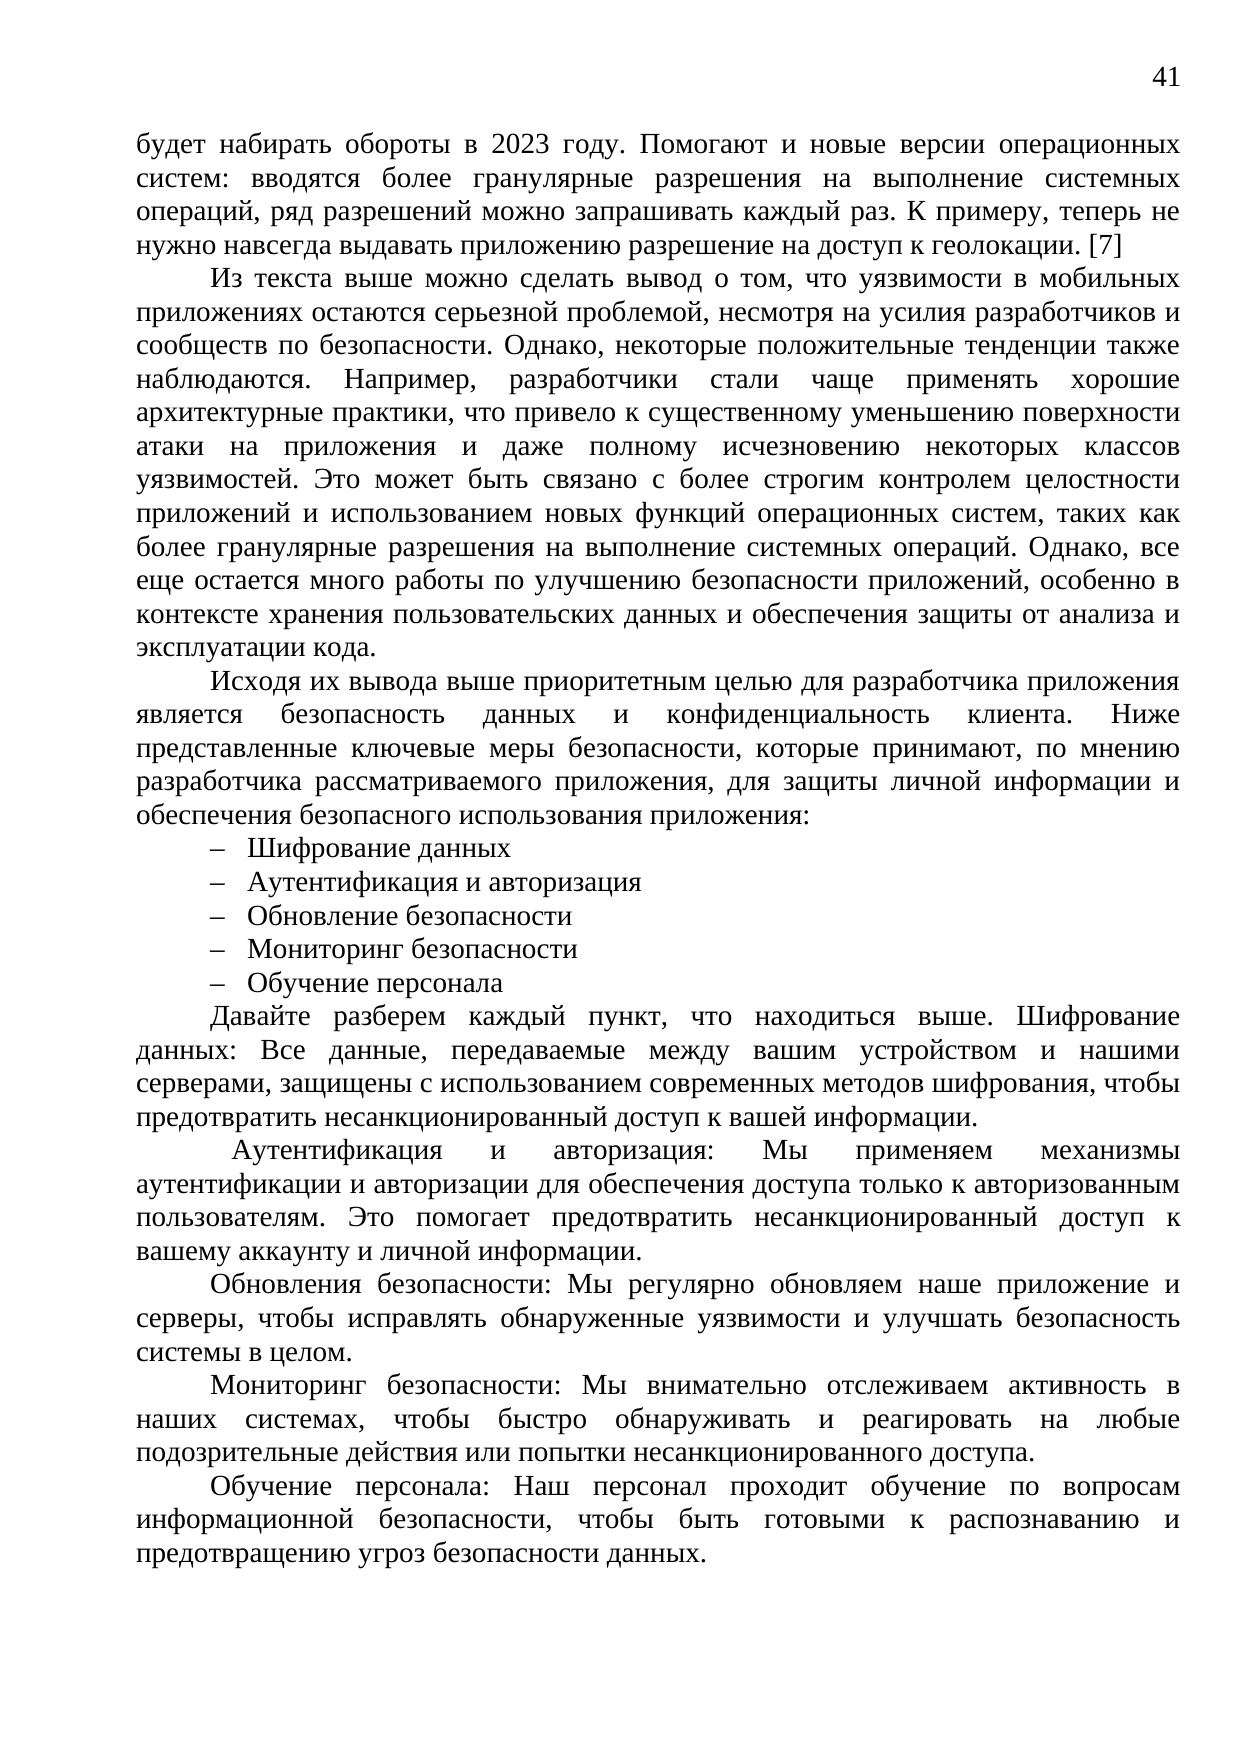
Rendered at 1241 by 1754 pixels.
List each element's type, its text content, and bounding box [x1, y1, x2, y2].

list Обновление безопасности [210, 898, 1181, 931]
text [136, 126, 1181, 260]
text Обновления безопасности: Мы регулярно обновляем наше приложение и серверы, чтобы исправлять обнаруженные уязвимости и улучшать безопасность системы в целом. [136, 1267, 1181, 1367]
text Мониторинг безопасности: Мы внимательно отслеживаем активность в наших системах, чтобы быстро обнаруживать и реагировать на любые подозрительные действия или попытки несанкционированного доступа. [136, 1367, 1181, 1468]
text Исходя их вывода выше приоритетным целью для разработчика приложения является безопасность данных и конфиденциальность клиента. Ниже представленные ключевые меры безопасности, которые принимают, по мнению разработчика рассматриваемого приложения, для защиты личной информации и обеспечения безопасного использования приложения: [136, 663, 1181, 831]
list Шифрование данных [210, 831, 1181, 864]
text Давайте разберем каждый пункт, что находиться выше. Шифрование данных: Все данные, передаваемые между вашим устройством и нашими серверами, защищены с использованием современных методов шифрования, чтобы предотвратить несанкционированный доступ к вашей информации. [136, 998, 1181, 1132]
list Мониторинг безопасности [210, 931, 1181, 965]
text Аутентификация и авторизация: Мы применяем механизмы аутентификации и авторизации для обеспечения доступа только к авторизованным пользователям. Это помогает предотвратить несанкционированный доступ к вашему аккаунту и личной информации. [136, 1132, 1181, 1267]
list Обучение персонала [210, 965, 1181, 998]
text Обучение персонала: Наш персонал проходит обучение по вопросам информационной безопасности, чтобы быть готовыми к распознаванию и предотвращению угроз безопасности данных. [136, 1468, 1181, 1568]
text Из текста выше можно сделать вывод о том, что уязвимости в мобильных приложениях остаются серьезной проблемой, несмотря на усилия разработчиков и сообществ по безопасности. Однако, некоторые положительные тенденции также наблюдаются. Например, разработчики стали чаще применять хорошие архитектурные практики, что привело к существенному уменьшению поверхности атаки на приложения и даже полному исчезновению некоторых классов уязвимостей. Это может быть связано с более строгим контролем целостности приложений и использованием новых функций операционных систем, таких как более гранулярные разрешения на выполнение системных операций. Однако, все еще остается много работы по улучшению безопасности приложений, особенно в контексте хранения пользовательских данных и обеспечения защиты от анализа и эксплуатации кода. [136, 260, 1181, 663]
list Аутентификация и авторизация [210, 864, 1181, 898]
